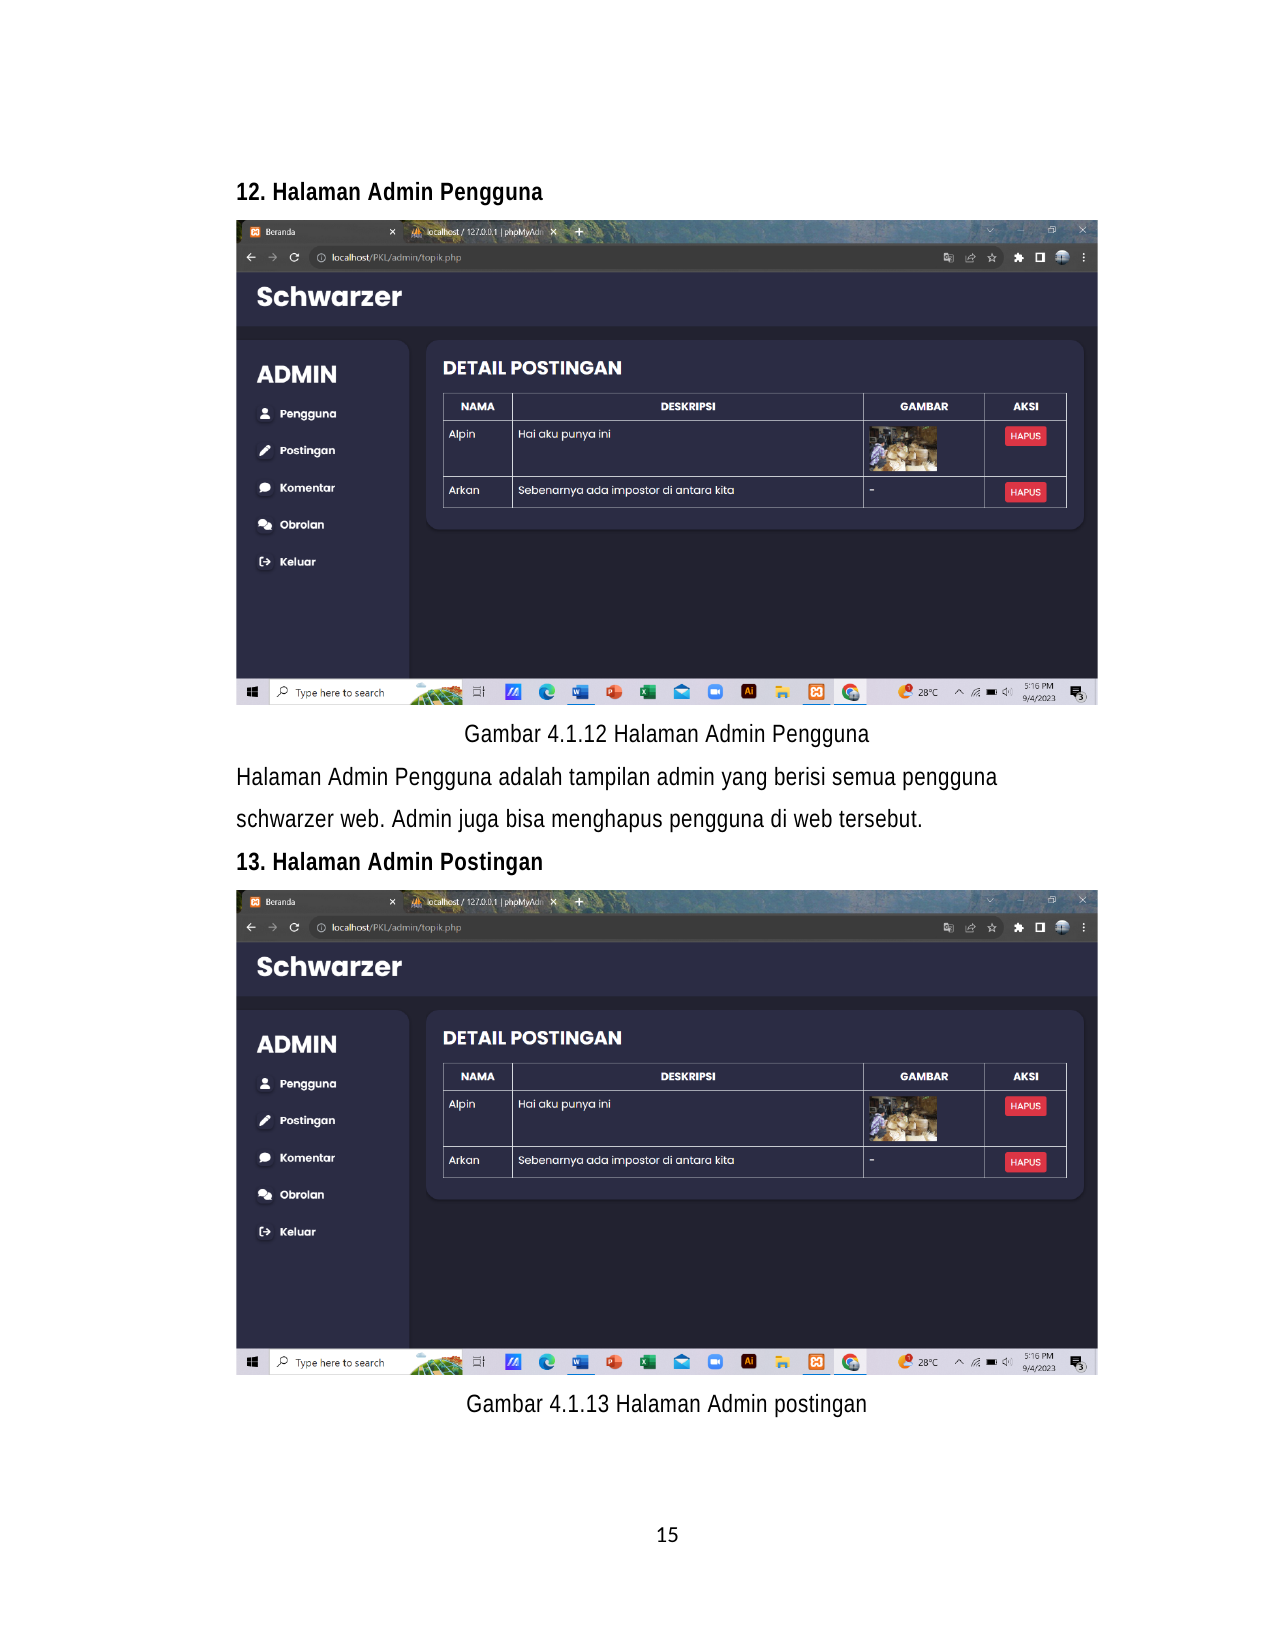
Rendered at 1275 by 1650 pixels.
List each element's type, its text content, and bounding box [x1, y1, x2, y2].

text Gambar 4.1.12 Halaman Admin Pengguna [236, 719, 1098, 747]
text 13. Halaman Admin Postingan [236, 847, 1098, 876]
text 12. Halaman Admin Pengguna [236, 177, 1098, 206]
picture [236, 890, 1098, 1375]
text Gambar 4.1.13 Halaman Admin postingan [236, 1389, 1098, 1417]
text Halaman Admin Pengguna adalah tampilan admin yang berisi semua pengguna schwarzer web. Admin juga bisa menghapus pengguna di web tersebut. [236, 762, 1098, 833]
picture [236, 220, 1098, 705]
